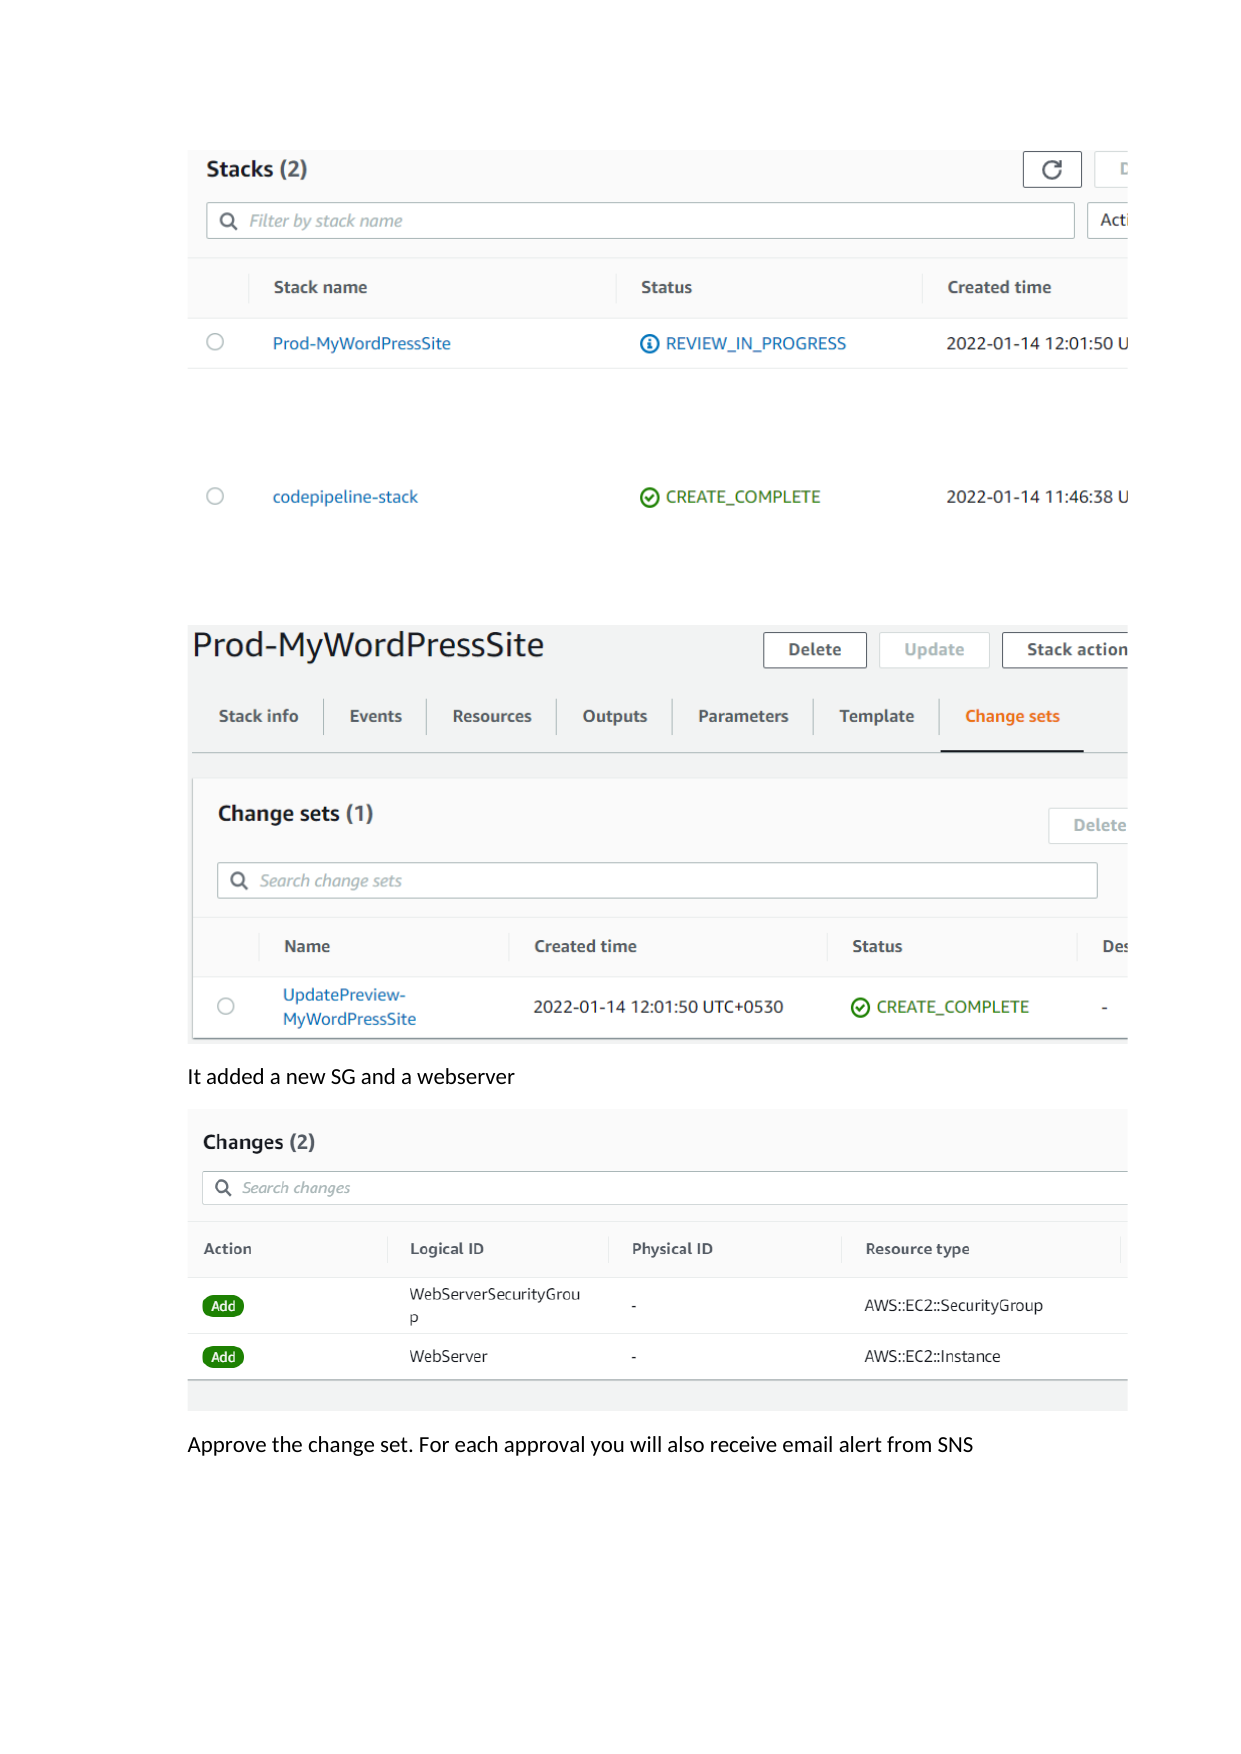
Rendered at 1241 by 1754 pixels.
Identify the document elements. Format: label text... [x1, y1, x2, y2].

picture [187, 1109, 1128, 1411]
picture [187, 150, 1128, 607]
text Approve the change set. For each approval you will also receive email alert from SNS [187, 1430, 1090, 1458]
text It added a new SG and a webserver [187, 1062, 1090, 1090]
picture [187, 625, 1128, 1044]
